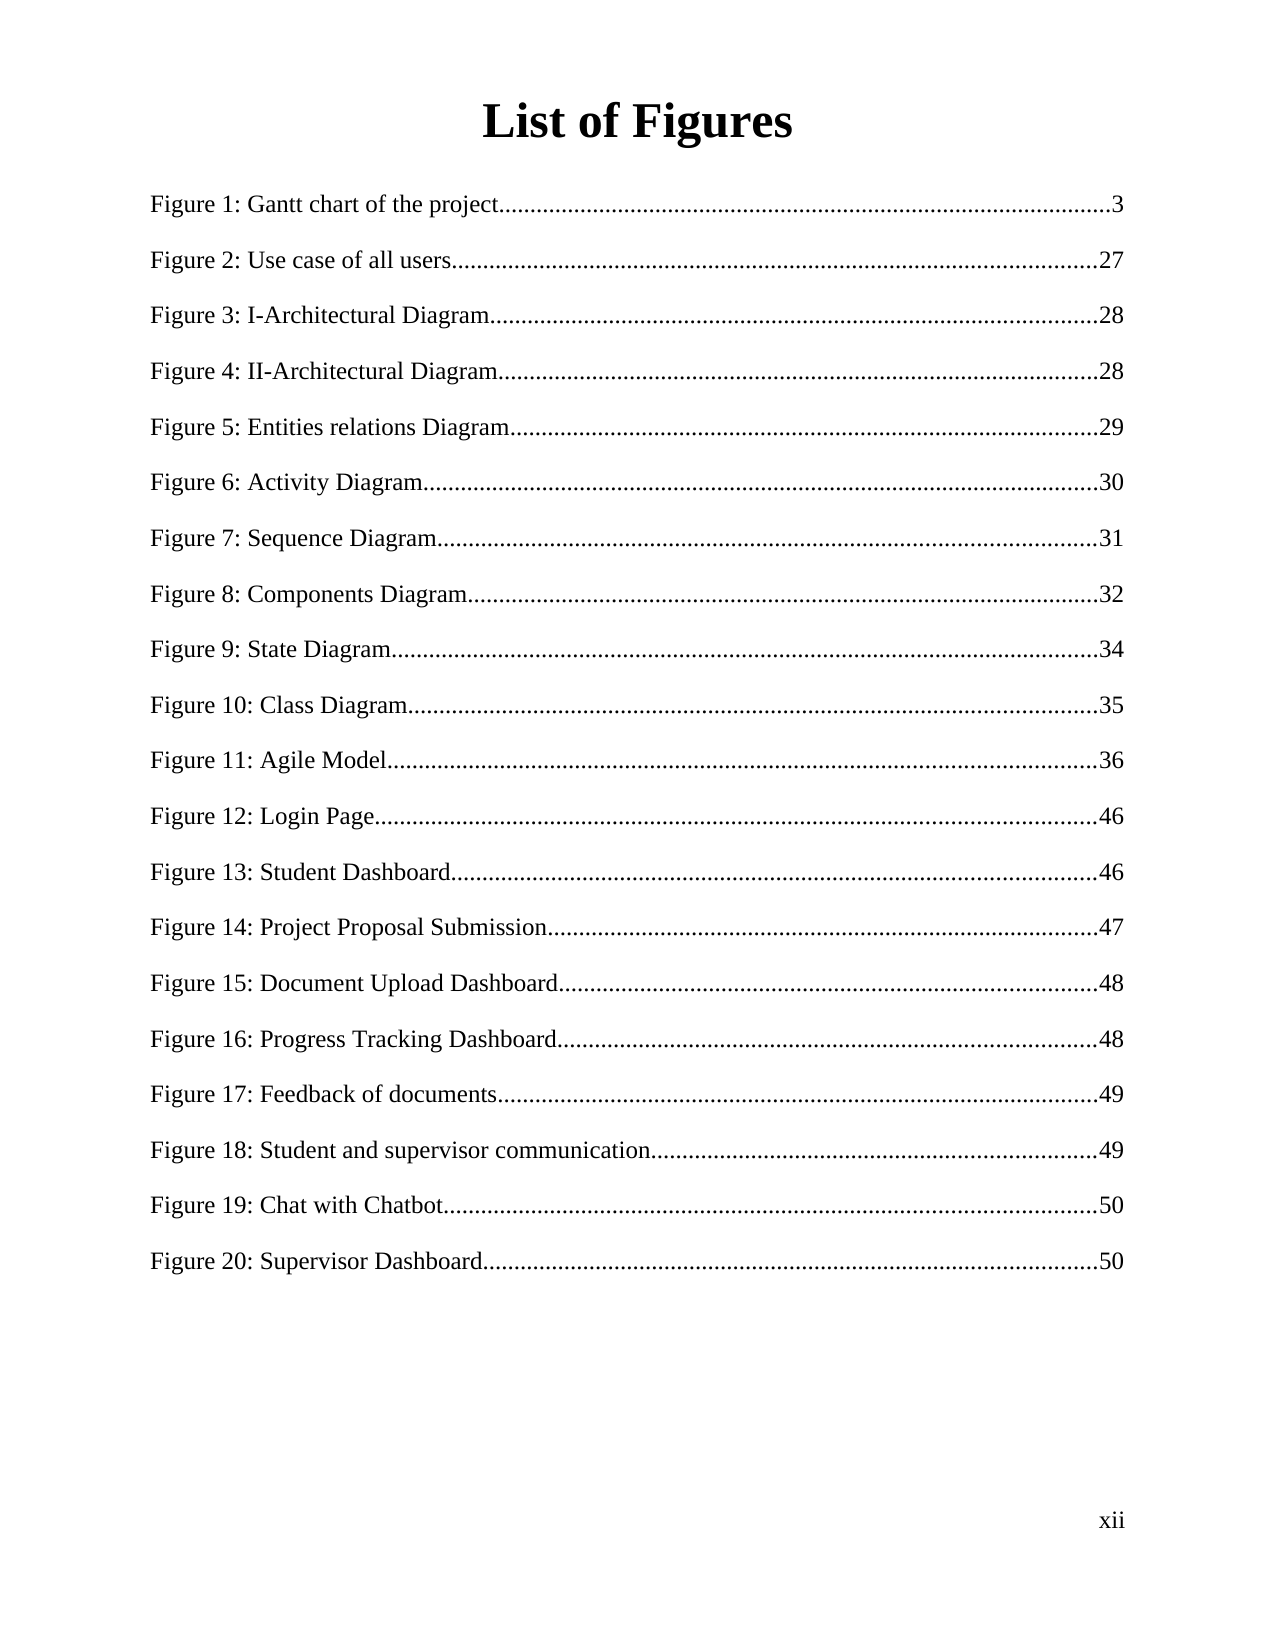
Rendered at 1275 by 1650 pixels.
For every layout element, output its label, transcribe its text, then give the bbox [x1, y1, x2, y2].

text Figure 10: Class Diagram 35 [150, 690, 1125, 719]
text Figure 8: Components Diagram 32 [150, 579, 1125, 607]
text Figure 3: I-Architectural Diagram 28 [150, 301, 1125, 329]
text Figure 11: Agile Model 36 [150, 746, 1125, 774]
text Figure 19: Chat with Chatbot 50 [150, 1191, 1125, 1219]
text Figure 14: Project Proposal Submission 47 [150, 912, 1125, 941]
text Figure 7: Sequence Diagram 31 [150, 523, 1125, 552]
text Figure 6: Activity Diagram 30 [150, 467, 1125, 496]
subtitle List of Figures [150, 91, 1125, 148]
text Figure 2: Use case of all users 27 [150, 245, 1125, 274]
text Figure 1: Gantt chart of the project 3 [150, 189, 1125, 218]
text Figure 20: Supervisor Dashboard 50 [150, 1246, 1125, 1275]
text Figure 5: Entities relations Diagram 29 [150, 412, 1125, 441]
text Figure 18: Student and supervisor communication 49 [150, 1135, 1125, 1164]
text Figure 17: Feedback of documents 49 [150, 1079, 1125, 1108]
text Figure 12: Login Page 46 [150, 801, 1125, 830]
text Figure 9: State Diagram 34 [150, 634, 1125, 663]
text Figure 4: II-Architectural Diagram 28 [150, 356, 1125, 385]
text Figure 15: Document Upload Dashboard 48 [150, 968, 1125, 997]
text Figure 13: Student Dashboard 46 [150, 857, 1125, 886]
text Figure 16: Progress Tracking Dashboard 48 [150, 1024, 1125, 1052]
